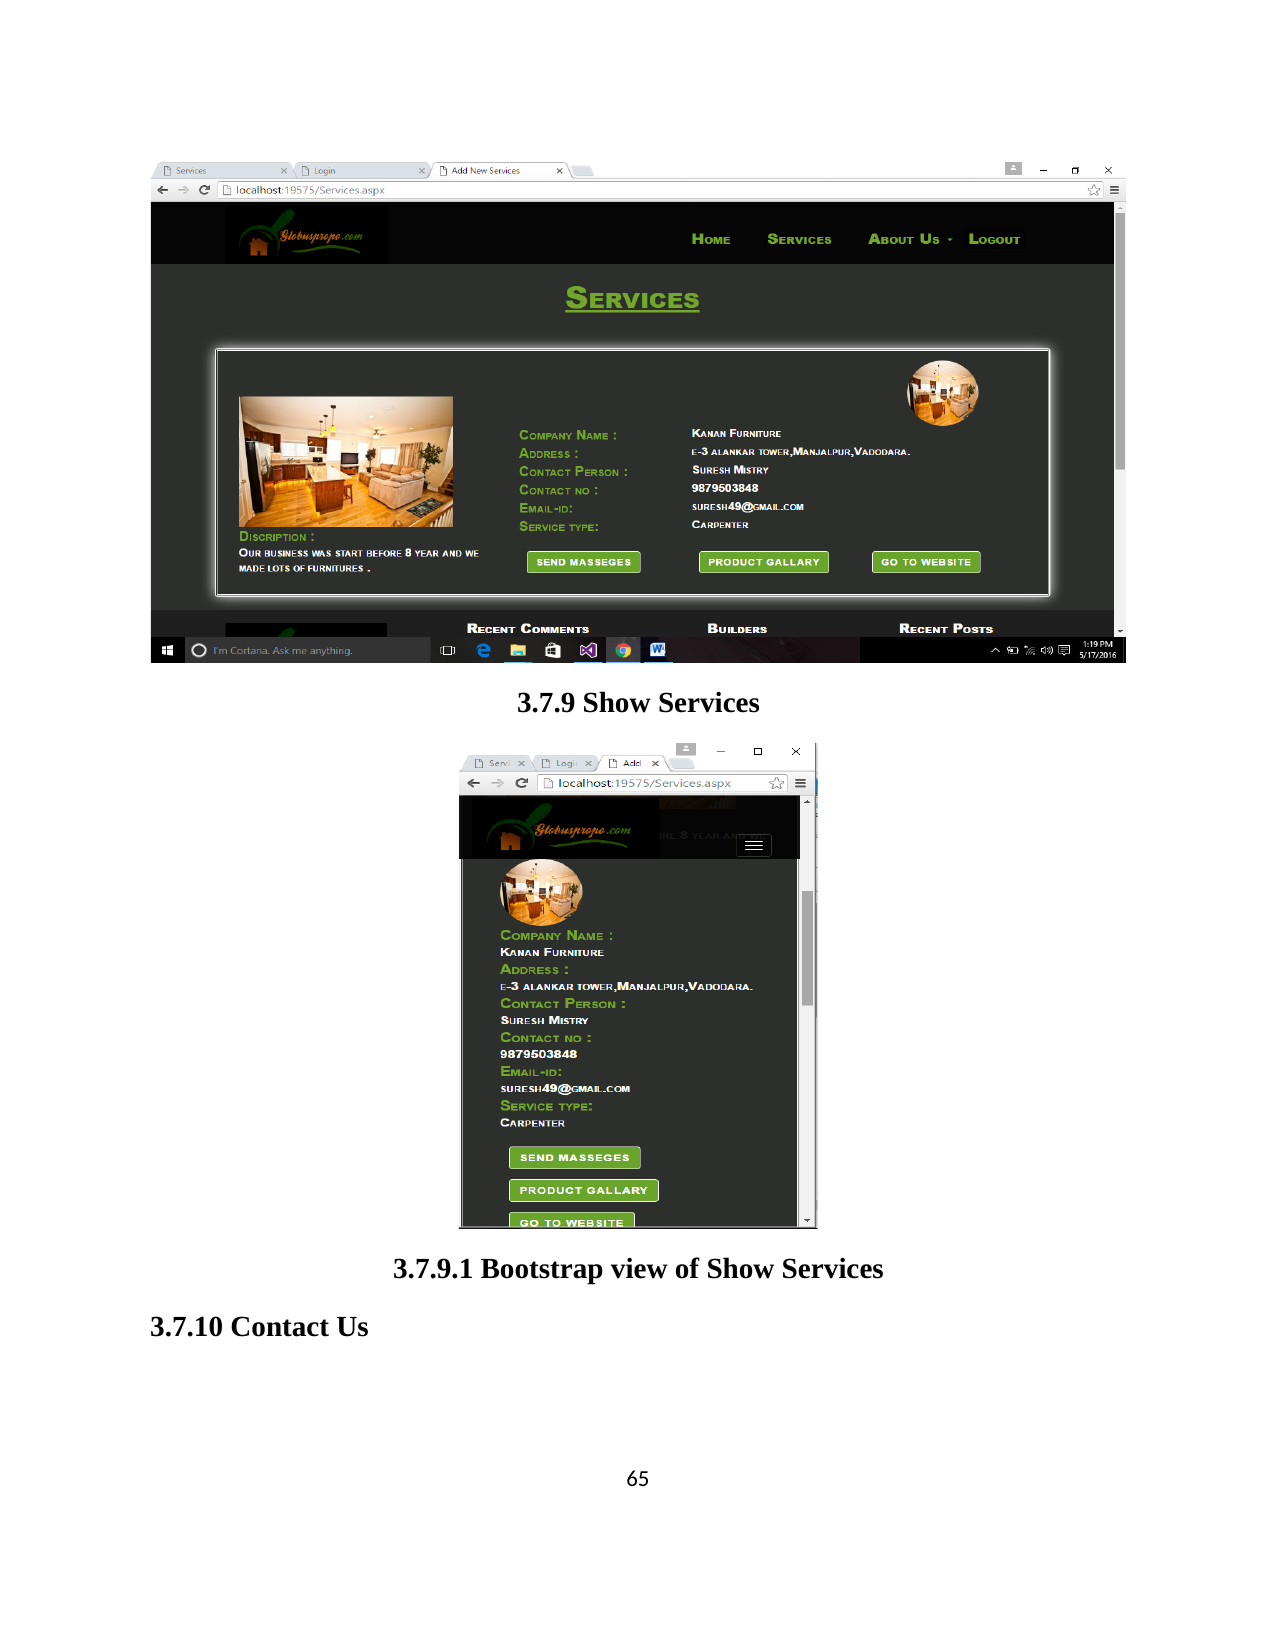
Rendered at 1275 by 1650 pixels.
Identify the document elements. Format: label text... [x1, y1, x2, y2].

text 3.7.9.1 Bootstrap view of Show Services [150, 1251, 1127, 1284]
picture [150, 162, 1126, 663]
text 3.7.10 Contact Us [150, 1309, 1127, 1343]
picture [458, 743, 818, 1229]
text 3.7.9 Show Services [150, 685, 1127, 719]
